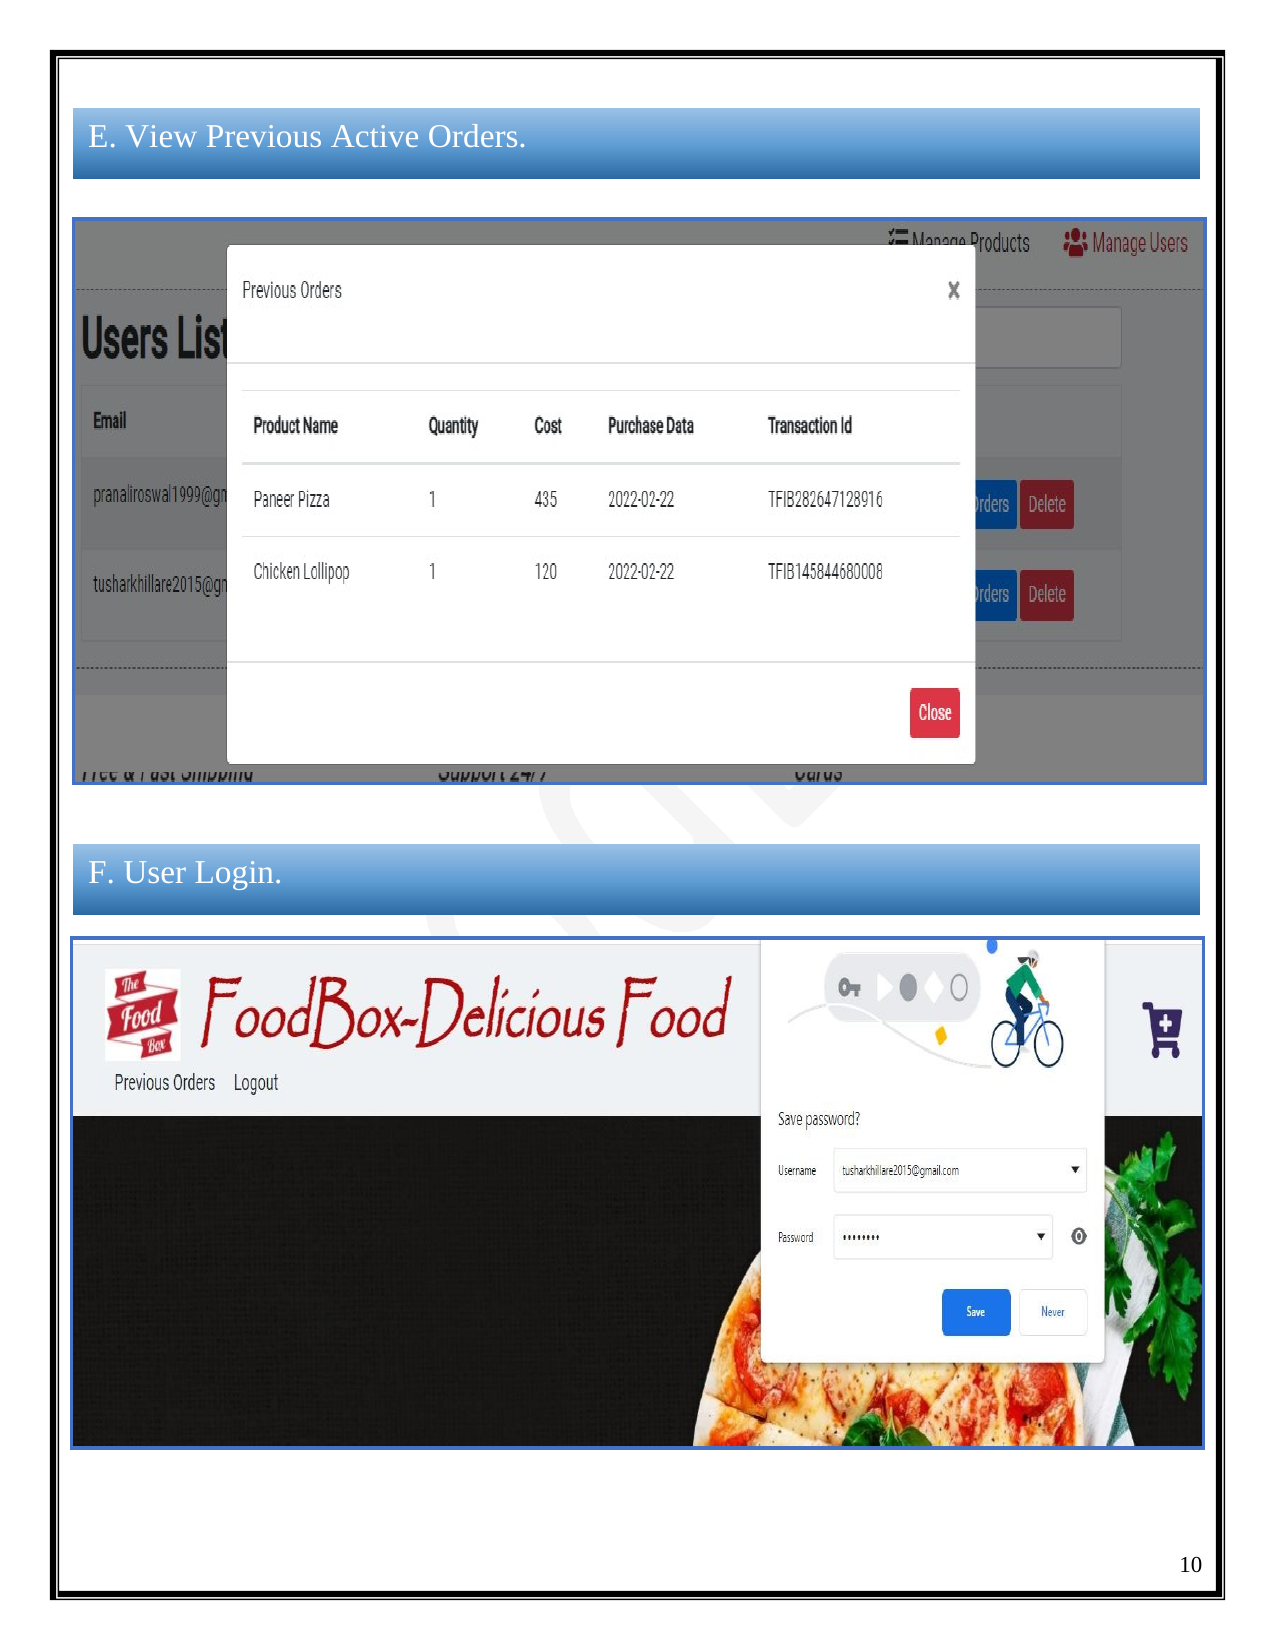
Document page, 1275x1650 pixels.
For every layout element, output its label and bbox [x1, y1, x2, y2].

picture [75, 221, 1203, 782]
picture [73, 940, 1202, 1446]
picture [73, 108, 1200, 179]
picture [73, 785, 1200, 936]
